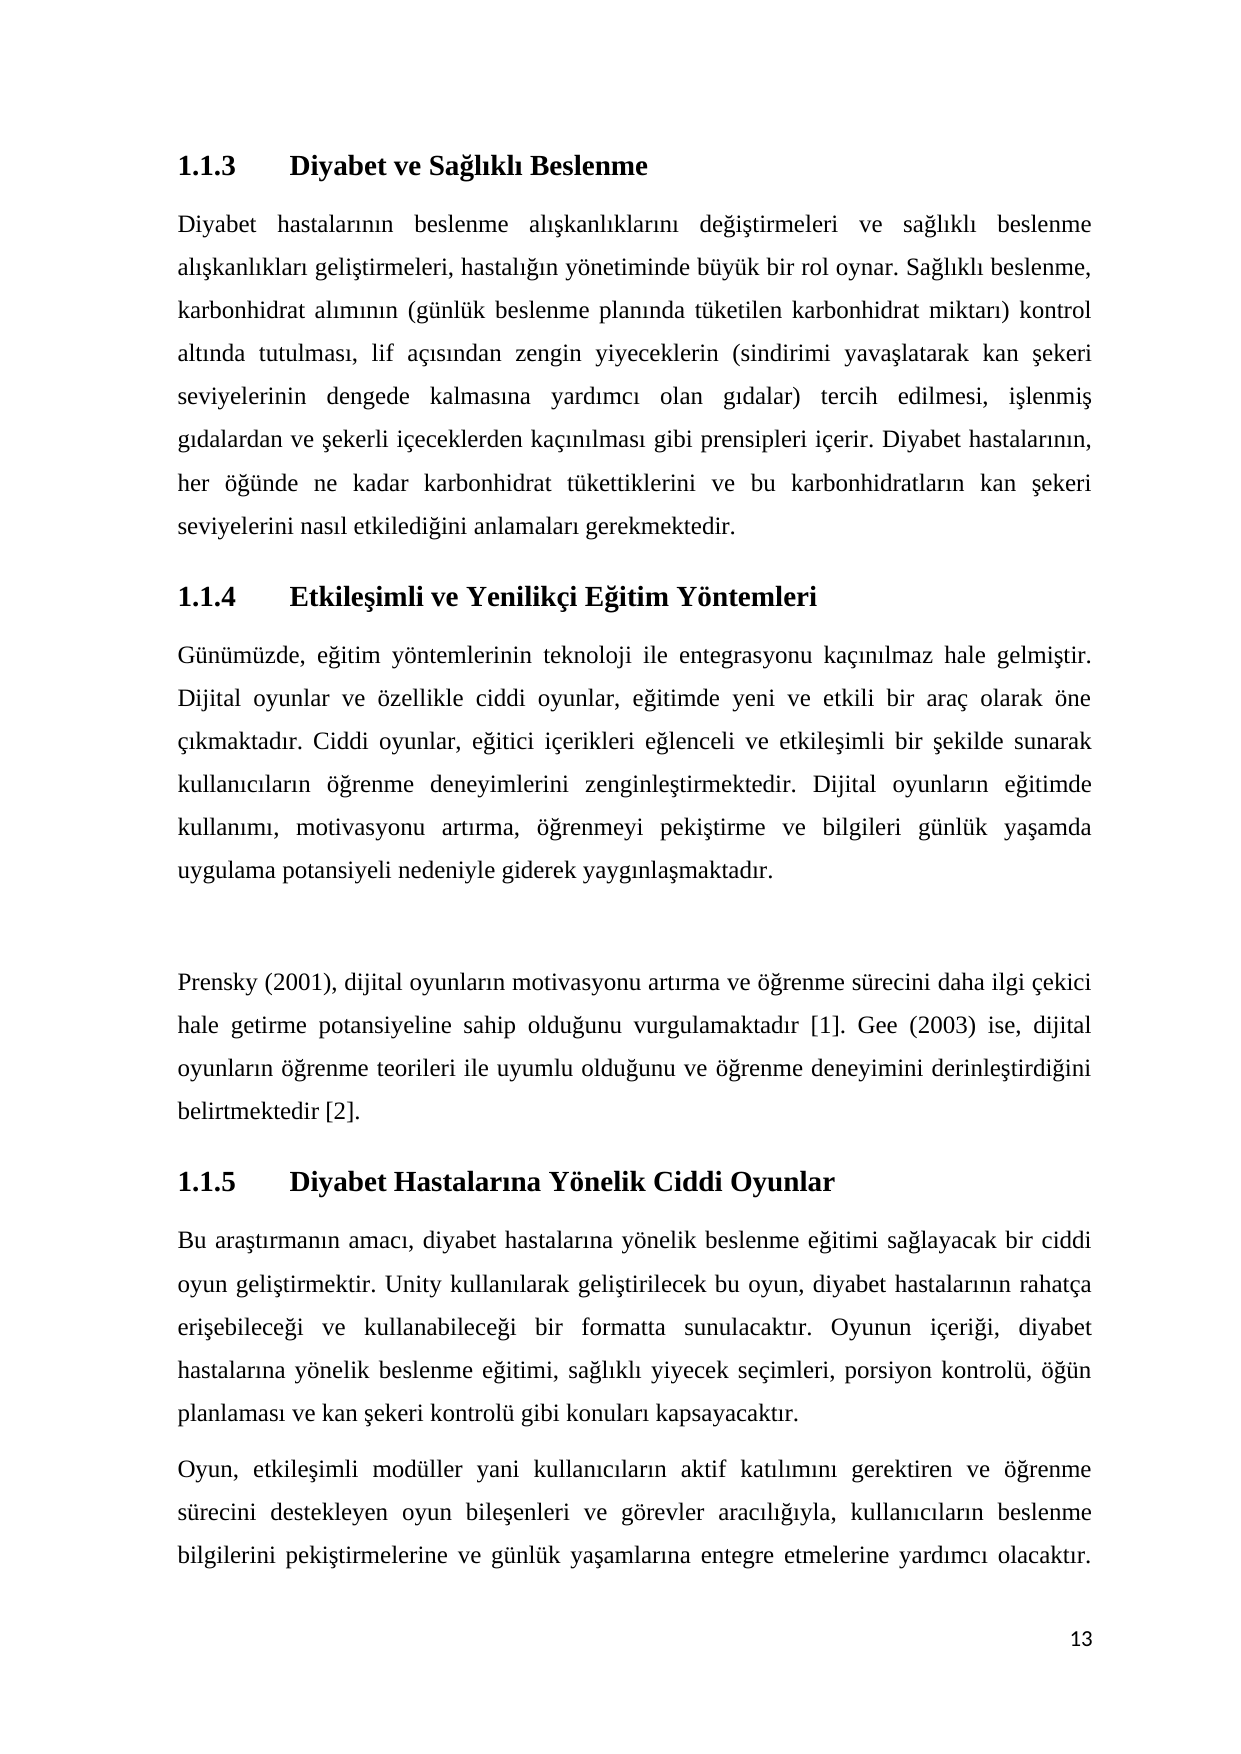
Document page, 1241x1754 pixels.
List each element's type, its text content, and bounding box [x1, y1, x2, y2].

text Günümüzde, eğitim yöntemlerinin teknoloji ile entegrasyonu kaçınılmaz hale gelmiştir. Dijital oyunlar ve özellikle ciddi oyunlar, eğitimde yeni ve etkili bir araç olarak öne çıkmaktadır. Ciddi oyunlar, eğitici içerikleri eğlenceli ve etkileşimli bir şekilde sunarak kullanıcıların öğrenme deneyimlerini zenginleştirmektedir. Dijital oyunların eğitimde kullanımı, motivasyonu artırma, öğrenmeyi pekiştirme ve bilgileri günlük yaşamda uygulama potansiyeli nedeniyle giderek yaygınlaşmaktadır. [177, 640, 1092, 884]
subtitle Diyabet Hastalarına Yönelik Ciddi Oyunlar [177, 1164, 1092, 1198]
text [177, 1454, 1092, 1569]
text Diyabet hastalarının beslenme alışkanlıklarını değiştirmeleri ve sağlıklı beslenme alışkanlıkları geliştirmeleri, hastalığın yönetiminde büyük bir rol oynar. Sağlıklı beslenme, karbonhidrat alımının (günlük beslenme planında tüketilen karbonhidrat miktarı) kontrol altında tutulması, lif açısından zengin yiyeceklerin (sindirimi yavaşlatarak kan şekeri seviyelerinin dengede kalmasına yardımcı olan gıdalar) tercih edilmesi, işlenmiş gıdalardan ve şekerli içeceklerden kaçınılması gibi prensipleri içerir. Diyabet hastalarının, her öğünde ne kadar karbonhidrat tükettiklerini ve bu karbonhidratların kan şekeri seviyelerini nasıl etkilediğini anlamaları gerekmektedir. [177, 209, 1092, 539]
text Prensky (2001), dijital oyunların motivasyonu artırma ve öğrenme sürecini daha ilgi çekici hale getirme potansiyeline sahip olduğunu vurgulamaktadır [1]. Gee (2003) ise, dijital oyunların öğrenme teorileri ile uyumlu olduğunu ve öğrenme deneyimini derinleştirdiğini belirtmektedir [2]. [177, 967, 1092, 1125]
text Bu araştırmanın amacı, diyabet hastalarına yönelik beslenme eğitimi sağlayacak bir ciddi oyun geliştirmektir. Unity kullanılarak geliştirilecek bu oyun, diyabet hastalarının rahatça erişebileceği ve kullanabileceği bir formatta sunulacaktır. Oyunun içeriği, diyabet hastalarına yönelik beslenme eğitimi, sağlıklı yiyecek seçimleri, porsiyon kontrolü, öğün planlaması ve kan şekeri kontrolü gibi konuları kapsayacaktır. [177, 1226, 1092, 1427]
subtitle Diyabet ve Sağlıklı Beslenme [177, 148, 1092, 181]
subtitle Etkileşimli ve Yenilikçi Eğitim Yöntemleri [177, 579, 1092, 612]
